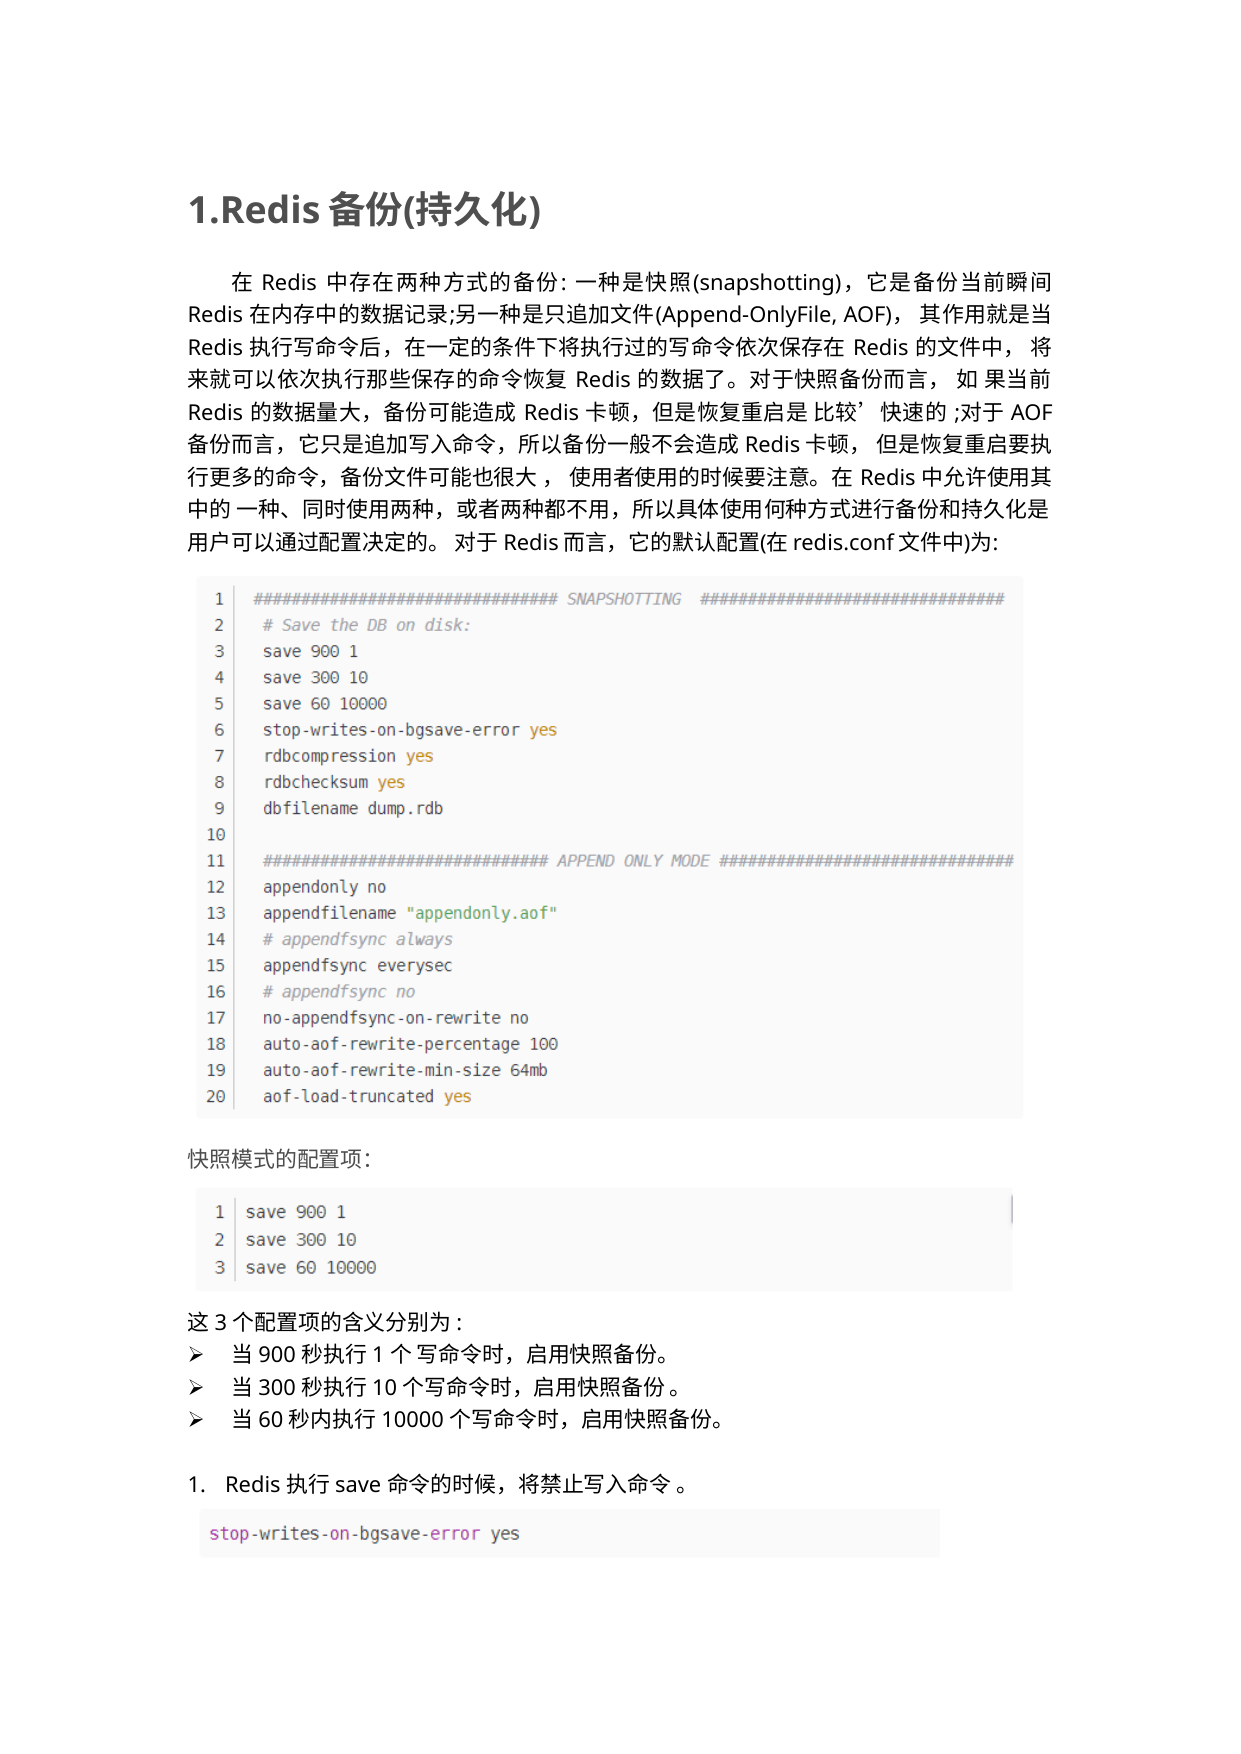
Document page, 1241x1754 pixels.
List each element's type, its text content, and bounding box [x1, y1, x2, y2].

text 这 3 个配置项的含义分别为 : [187, 1304, 1053, 1337]
list 当 900 秒执行 1 个 写命令时，启用快照备份。 [187, 1337, 1053, 1369]
picture [187, 1499, 940, 1559]
picture [187, 1174, 1013, 1299]
text 1.Redis备份(持久化) [187, 174, 1053, 239]
list 当 60 秒内执行 10000 个写命令时，启用快照备份。 [187, 1402, 1053, 1434]
text 在 Redis 中存在两种方式的备份: 一种是快照(snapshotting)，它是备份当前瞬间 Redis 在内存中的数据记录;另一种是只追加文件(Append-OnlyFile, AOF)， 其作用就是当 Redis 执行写命令后，在一定的条件下将执行过的写命令依次保存在 Redis 的文件中， 将来就可以依次执行那些保存的命令恢复 Redis 的数据了。对于快照备份而言， 如 果当前 Redis 的数据量大，备份可能造成 Redis 卡顿，但是恢复重启是 比较’快速的 ;对于 AOF 备份而言，它只是追加写入命令，所以备份一般不会造成Redis卡顿， 但是恢复重启要执行更多的命令，备份文件可能也很大 ， 使用者使用的时候要注意。在 Redis 中允许使用其中的 一种、同时使用两种，或者两种都不用，所以具体使用何种方式进行备份和持久化是用户可以通过配置决定的。 对于Redis而言，它的默认配置(在redis.conf文件中)为: [187, 264, 1053, 557]
picture [187, 557, 1053, 1132]
list Redis 执行 save 命令的时候，将禁止写入命令 。 [187, 1467, 1053, 1499]
text 快照模式的配置项： [187, 1142, 1053, 1174]
list 当 300 秒执行 10 个写命令时，启用快照备份 。 [187, 1369, 1053, 1402]
